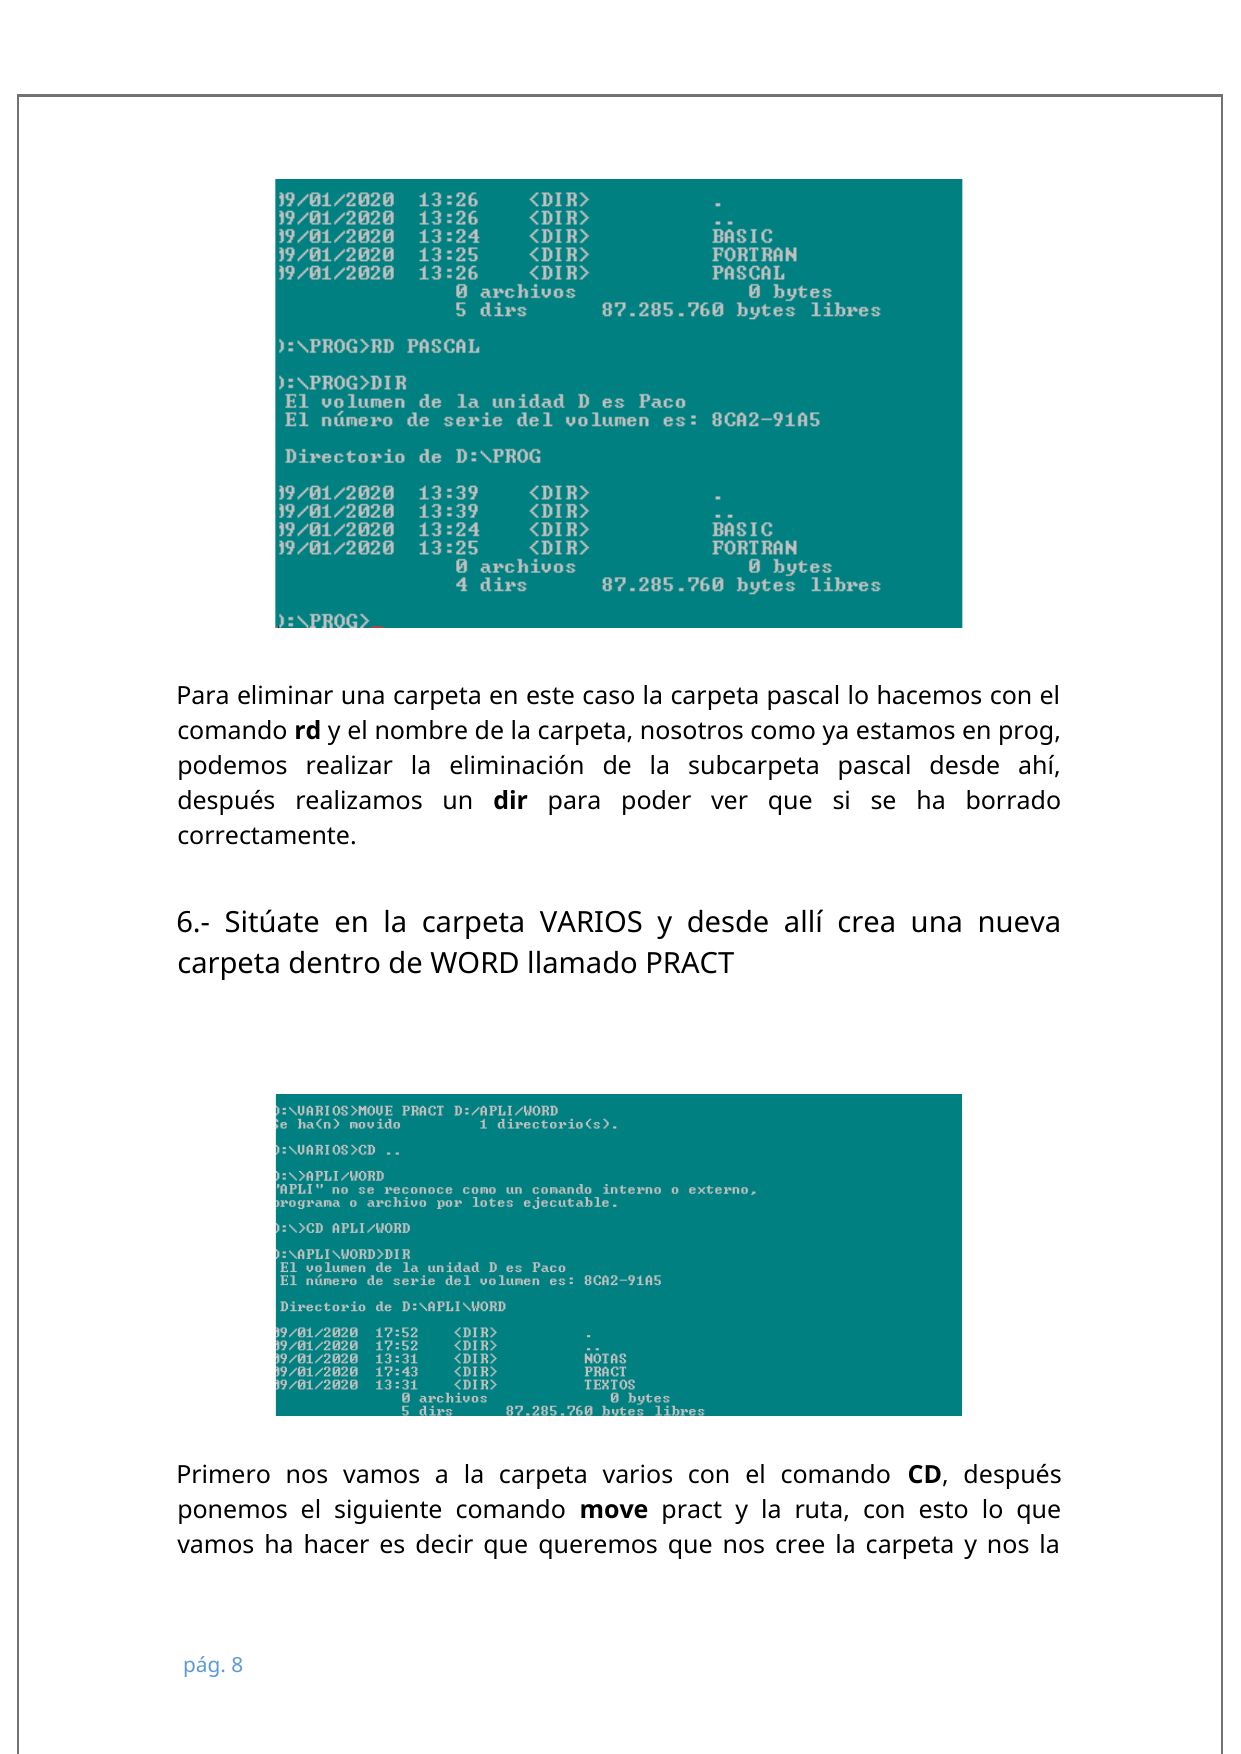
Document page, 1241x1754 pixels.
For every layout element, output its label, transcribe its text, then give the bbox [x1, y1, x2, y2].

text Para eliminar una carpeta en este caso la carpeta pascal lo hacemos con el comando rd y el nombre de la carpeta, nosotros como ya estamos en prog, podemos realizar la eliminación de la subcarpeta pascal desde ahí, después realizamos un dir para poder ver que si se ha borrado correctamente. [176, 677, 1062, 851]
picture [275, 1094, 962, 1416]
text 6.- Sitúate en la carpeta VARIOS y desde allí crea una nueva carpeta dentro de WORD llamado PRACT [176, 901, 1062, 982]
picture [275, 179, 963, 628]
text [176, 1457, 1062, 1561]
